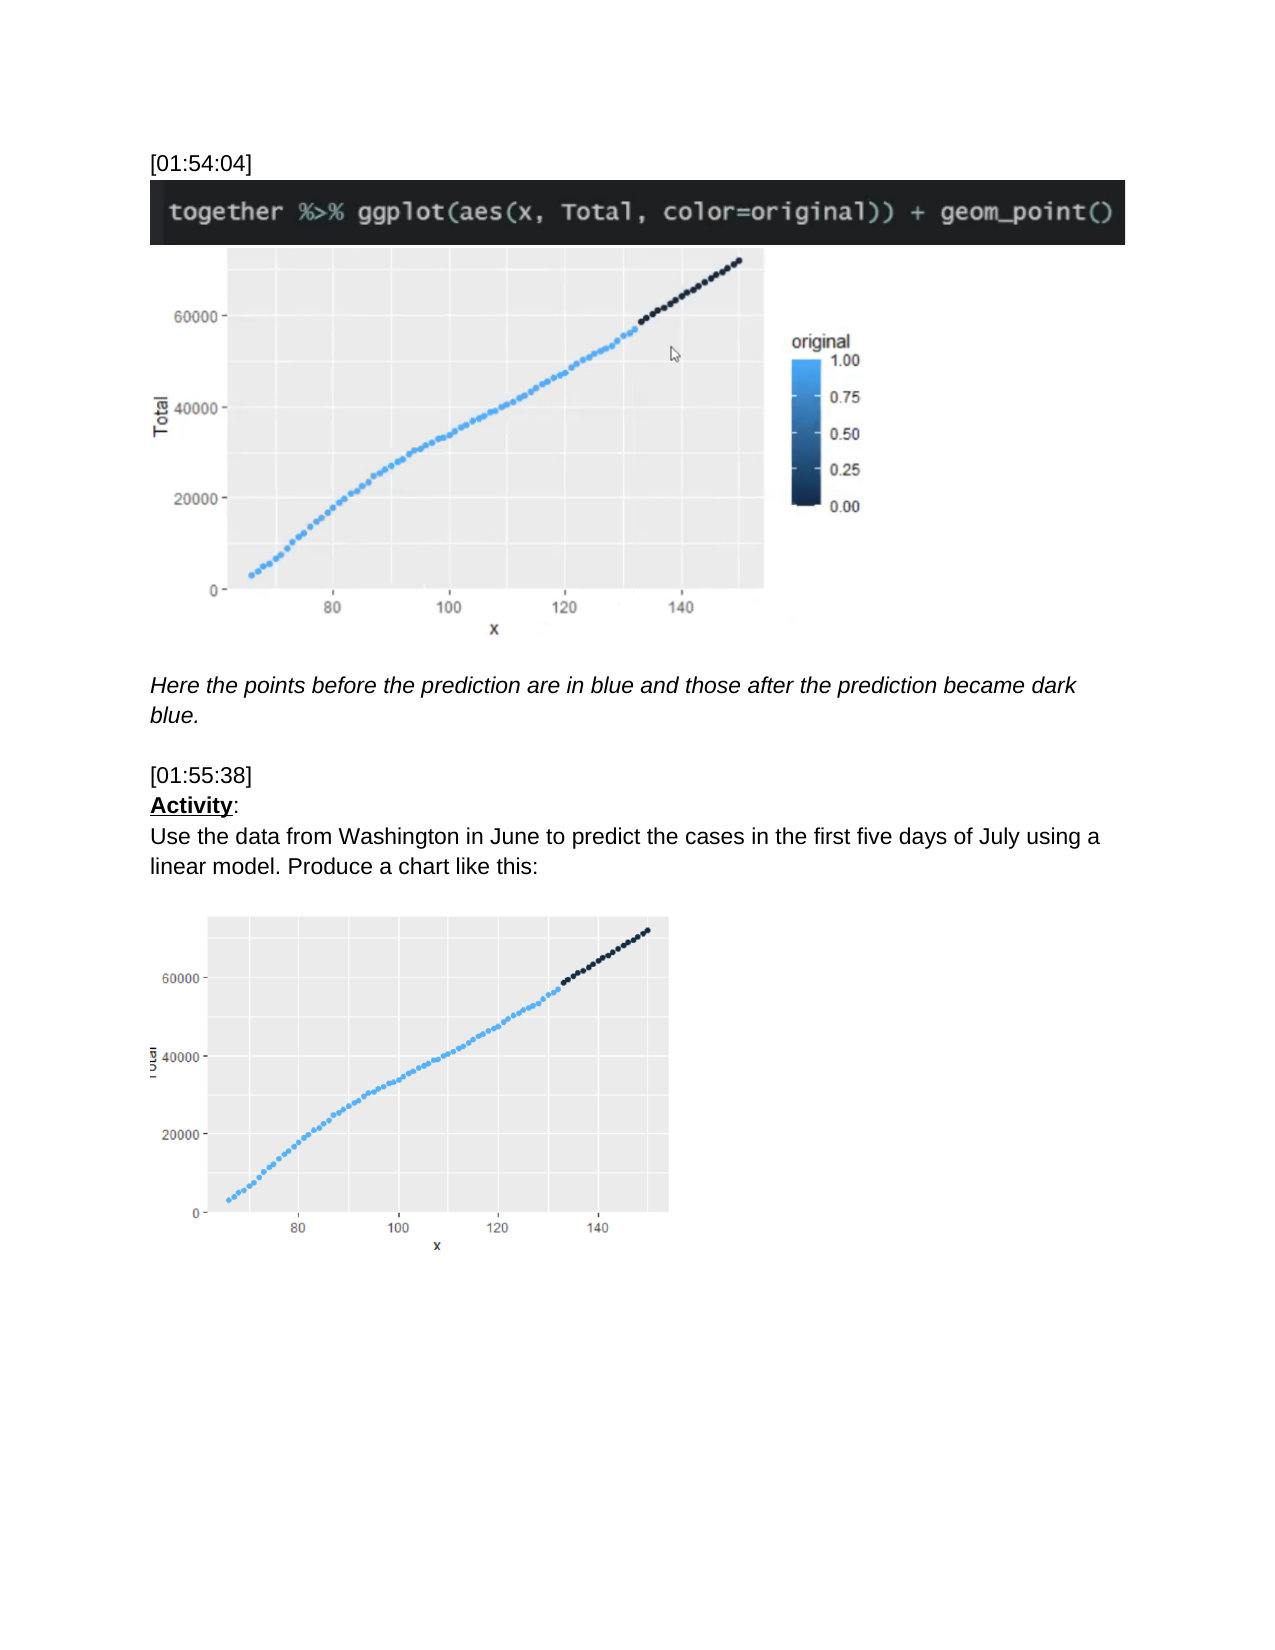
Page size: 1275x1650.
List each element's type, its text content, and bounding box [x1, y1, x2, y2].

text [01:55:38] [150, 762, 1125, 788]
text Activity: [150, 792, 1125, 819]
text Use the data from Washington in June to predict the cases in the first five days of July using a linear model. Produce a chart like this: [150, 823, 1125, 879]
text [01:54:04] [150, 150, 1125, 176]
text Here the points before the prediction are in blue and those after the prediction became dark blue. [150, 672, 1125, 728]
picture [150, 913, 690, 1250]
picture [150, 180, 1125, 245]
picture [150, 248, 875, 638]
